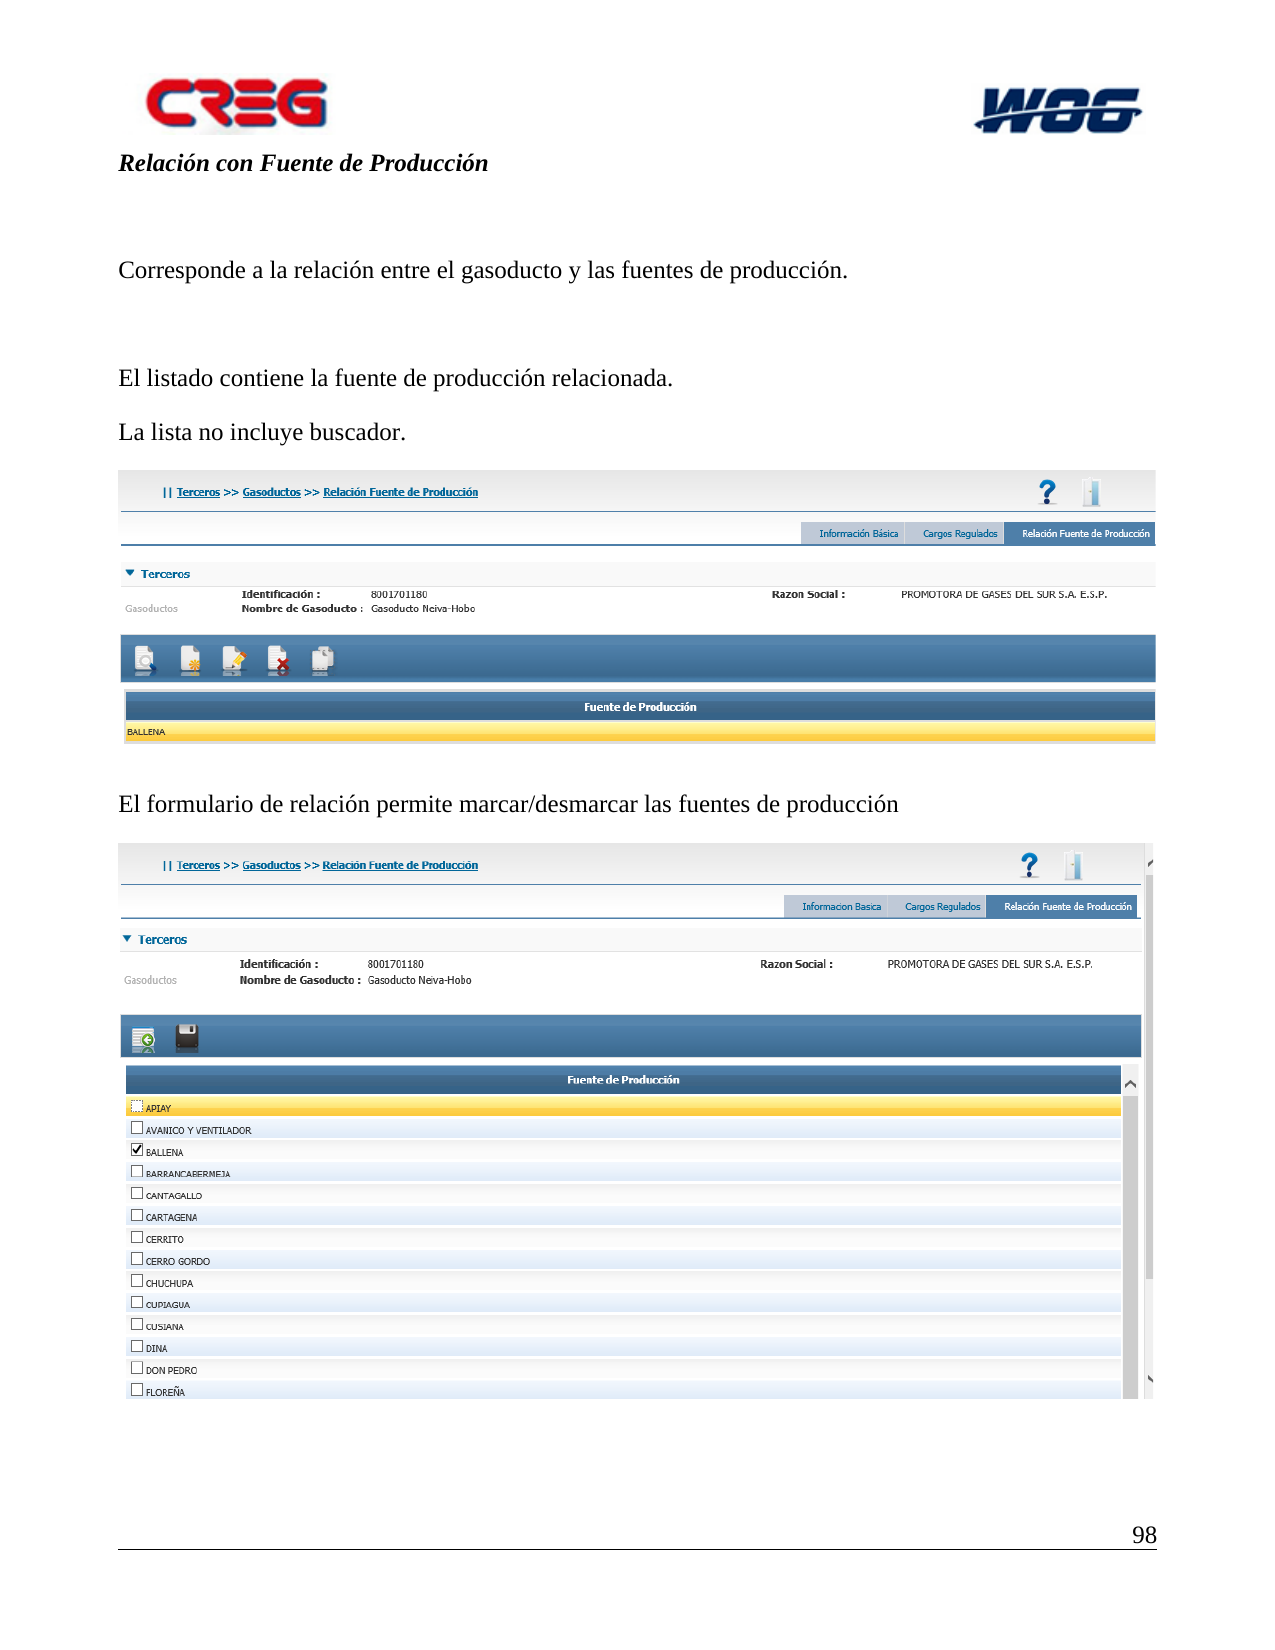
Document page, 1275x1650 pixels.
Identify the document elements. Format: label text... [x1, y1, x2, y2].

picture [971, 83, 1147, 135]
text Relación con Fuente de Producción [118, 148, 1157, 176]
picture [118, 843, 1154, 1399]
text El formulario de relación permite marcar/desmarcar las fuentes de producción [118, 789, 1157, 818]
picture [118, 470, 1156, 765]
picture [118, 73, 353, 135]
text La lista no incluye buscador. [118, 417, 1157, 446]
text Corresponde a la relación entre el gasoducto y las fuentes de producción. [118, 255, 1157, 284]
text El listado contiene la fuente de producción relacionada. [118, 363, 1157, 392]
